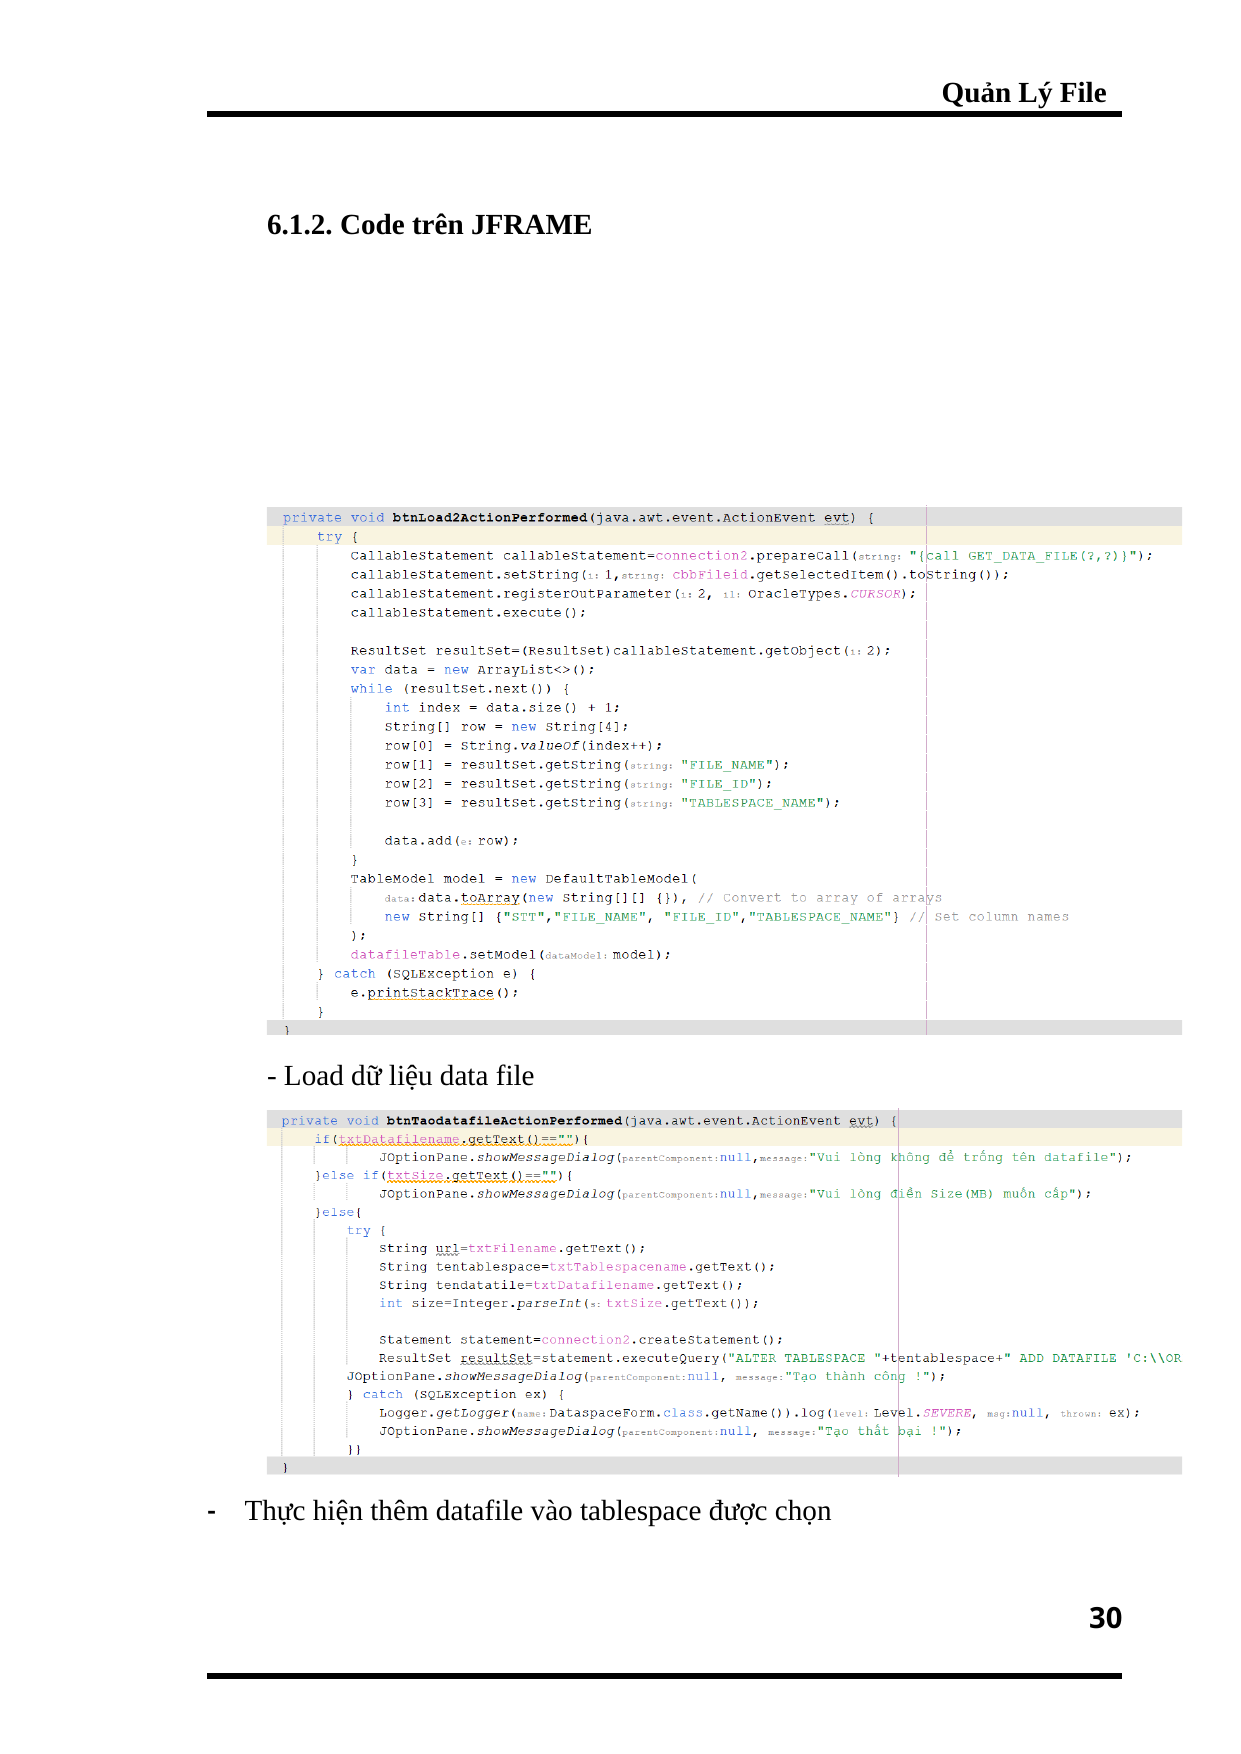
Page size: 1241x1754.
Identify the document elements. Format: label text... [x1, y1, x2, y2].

picture [266, 505, 1183, 1035]
picture [266, 1108, 1183, 1477]
subtitle 6.1.2. Code trên JFRAME - Load dữ liệu data file [267, 207, 1122, 505]
subtitle 6.1.2. Code trên JFRAME - Load dữ liệu data file [267, 1035, 1122, 1092]
subtitle Thực hiện thêm datafile vào tablespace được chọn [207, 1493, 1122, 1528]
